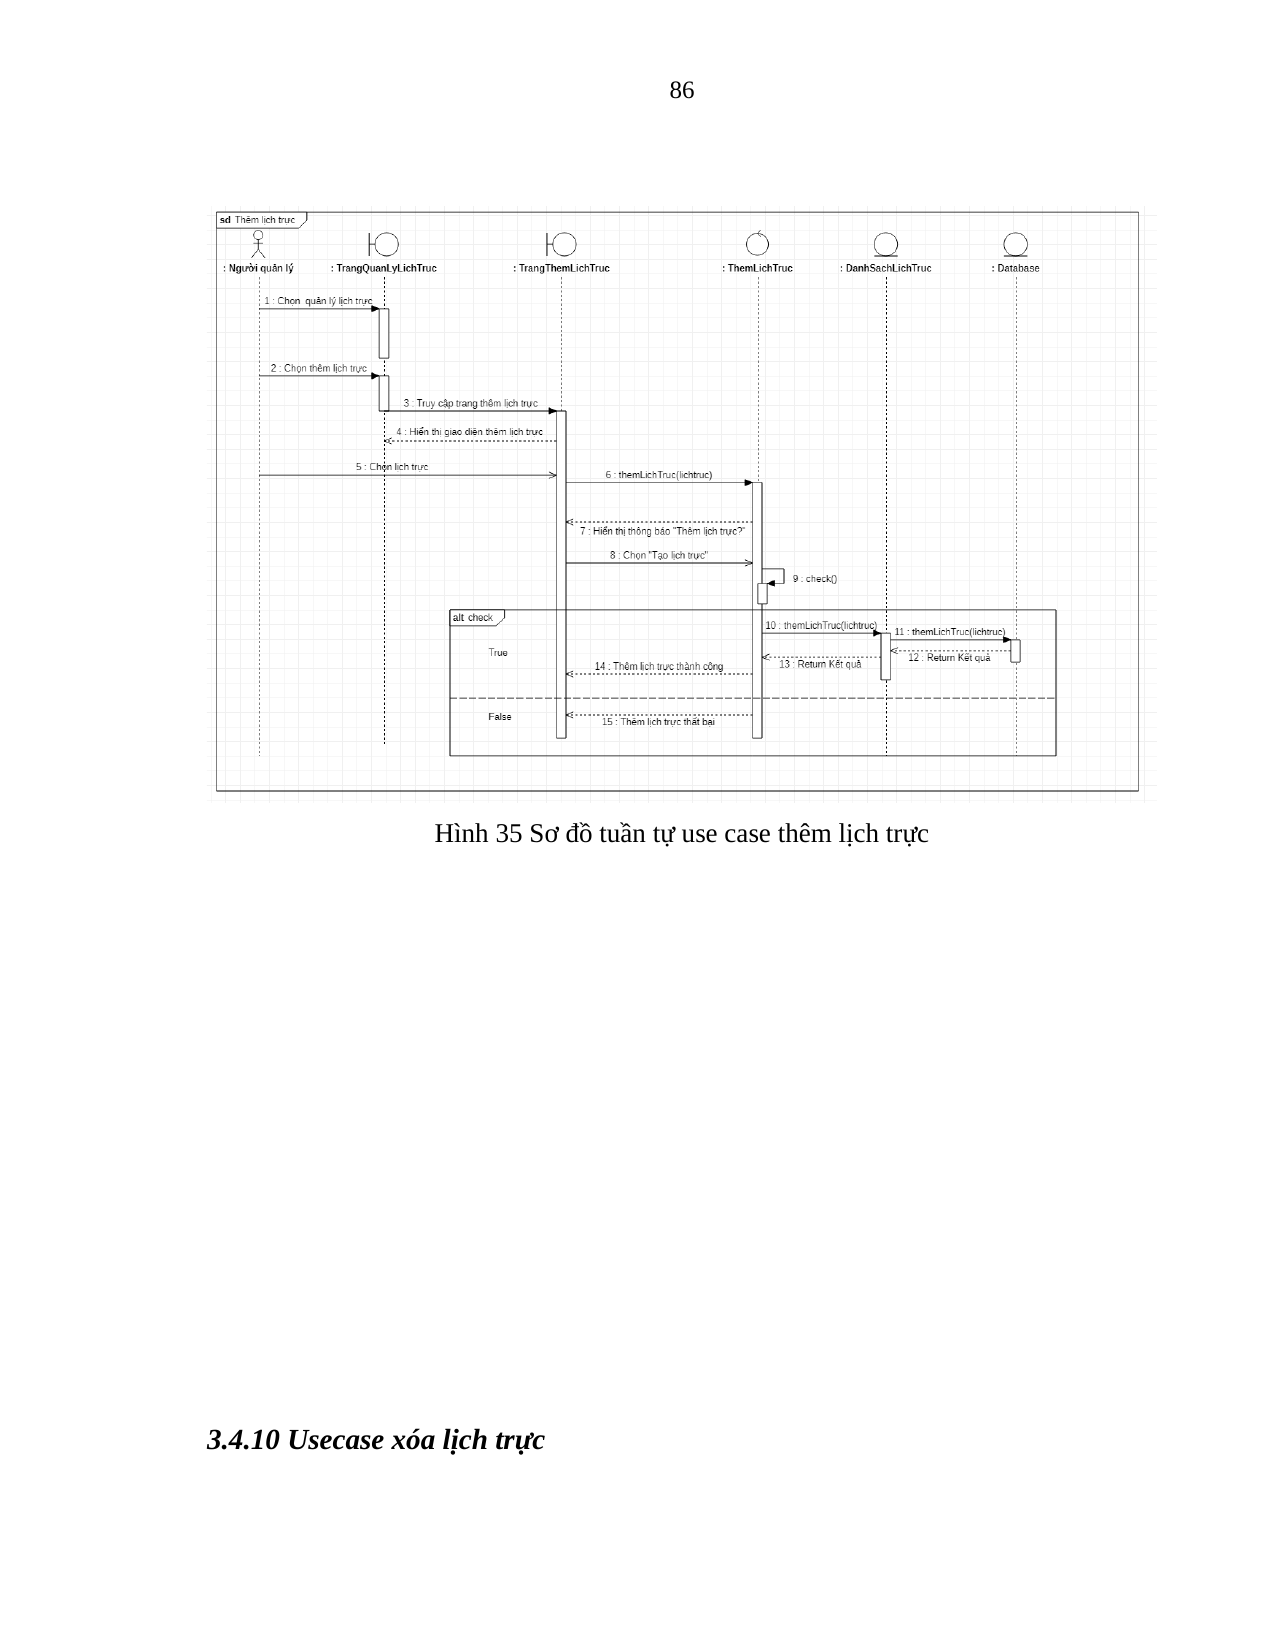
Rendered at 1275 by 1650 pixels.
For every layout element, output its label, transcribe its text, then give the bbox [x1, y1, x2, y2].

text 3.4.10 Usecase xóa lịch trực [207, 1422, 1157, 1456]
text Hình 35 Sơ đồ tuần tự use case thêm lịch trực [207, 817, 1157, 848]
picture [206, 206, 1157, 803]
